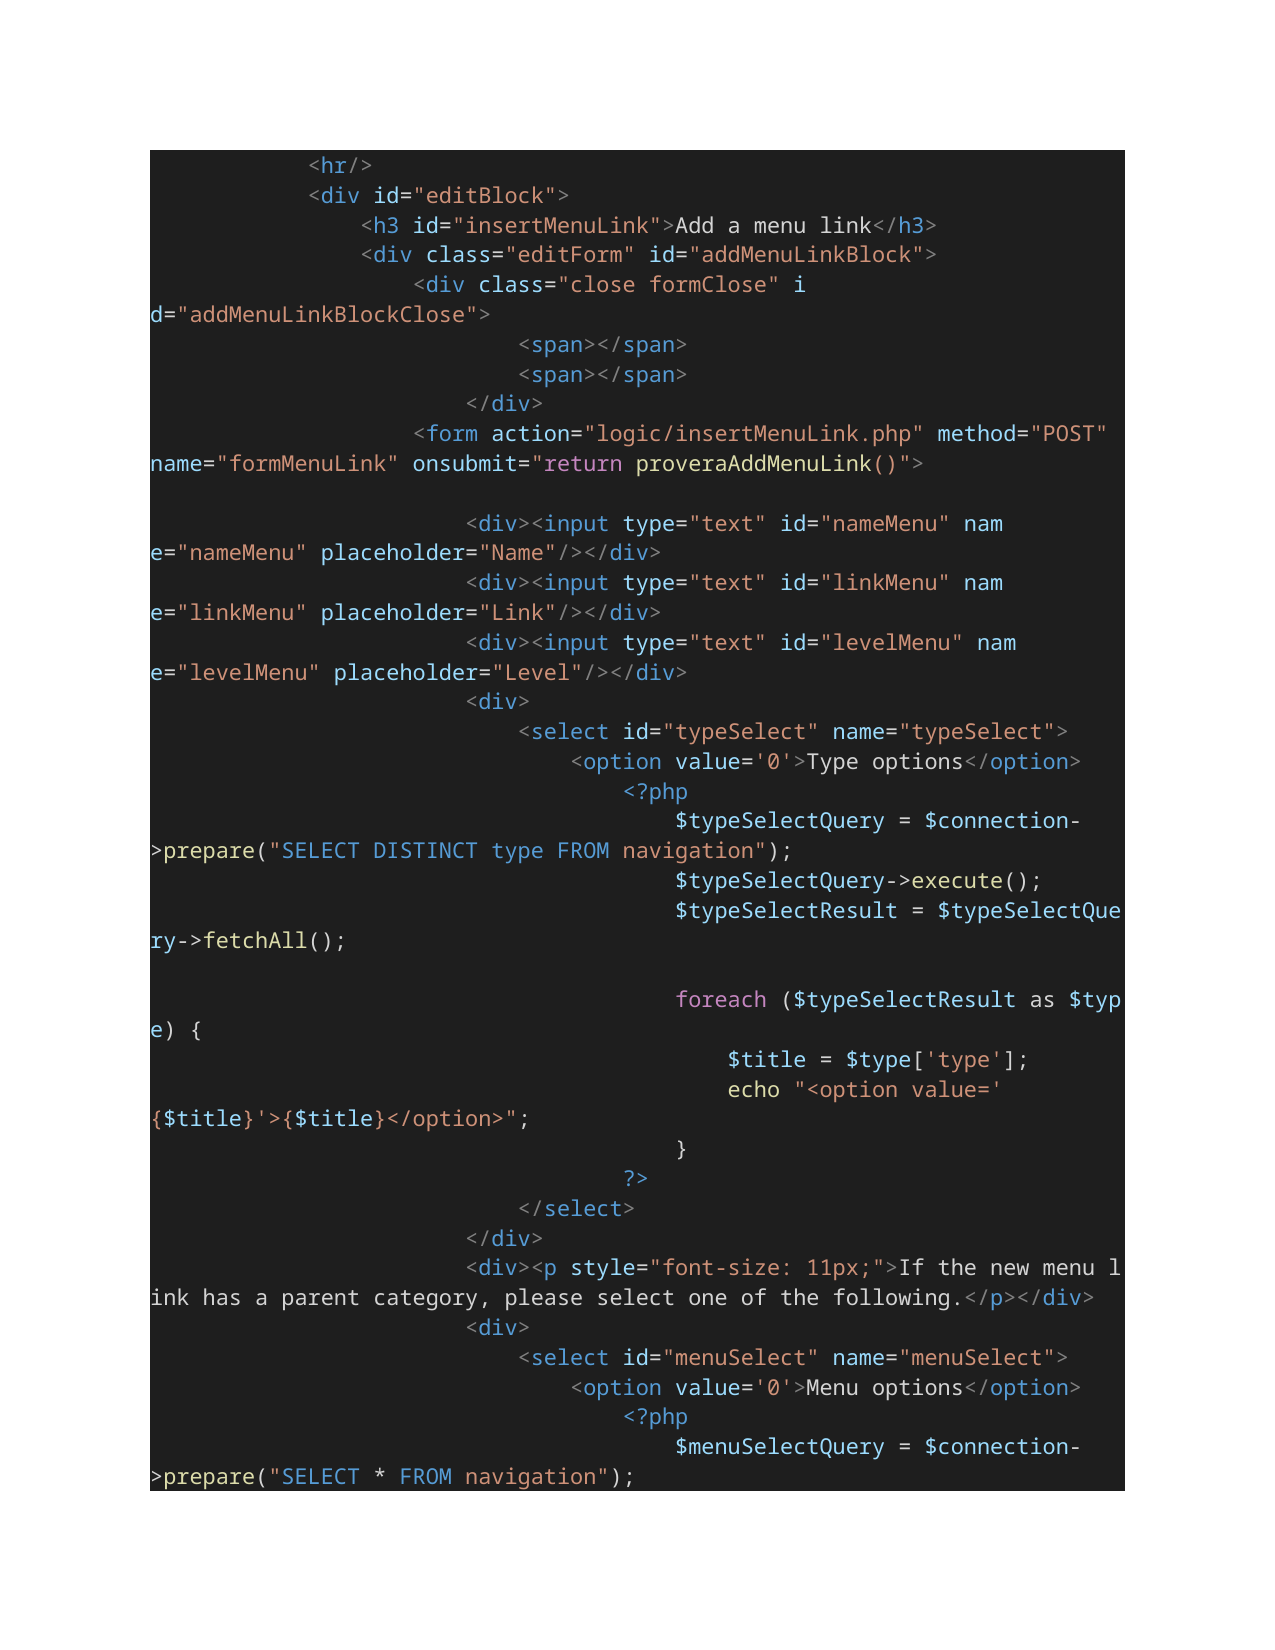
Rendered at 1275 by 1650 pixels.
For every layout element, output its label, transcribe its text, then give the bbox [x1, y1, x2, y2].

text <?php [150, 1401, 1125, 1431]
text foreach ($typeSelectResult as $type) { [150, 984, 1125, 1044]
text $typeSelectResult = $typeSelectQuery->fetchAll(); [150, 895, 1125, 954]
text } [150, 1133, 1125, 1163]
text <option value='0'>Menu options</option> [150, 1371, 1125, 1401]
text </select> [150, 1193, 1125, 1222]
text <select id="menuSelect" name="menuSelect"> [150, 1342, 1125, 1371]
text <span></span> [150, 329, 1125, 358]
text <?php [150, 776, 1125, 805]
text <div class="close formClose" id="addMenuLinkBlockClose"> [150, 269, 1125, 329]
text echo "<option value='{$title}'>{$title}</option>"; [150, 1073, 1125, 1133]
text $menuSelectQuery = $connection->prepare("SELECT * FROM navigation"); [150, 1431, 1125, 1491]
text </div> [150, 388, 1125, 418]
text <form action="logic/insertMenuLink.php" method="POST" name="formMenuLink" onsubmit="return proveraAddMenuLink()"> [150, 418, 1125, 478]
text $typeSelectQuery = $connection->prepare("SELECT DISTINCT type FROM navigation"); [150, 805, 1125, 865]
text <hr/> [150, 150, 1125, 180]
text <option value='0'>Type options</option> [150, 746, 1125, 776]
text $title = $type['type']; [150, 1044, 1125, 1073]
text <div><p style="font-size: 11px;">If the new menu link has a parent category, please select one of the following.</p></div> [150, 1252, 1125, 1312]
text <div> [150, 1312, 1125, 1342]
text <div class="editForm" id="addMenuLinkBlock"> [150, 239, 1125, 269]
text $typeSelectQuery->execute(); [150, 865, 1125, 895]
text <div><input type="text" id="nameMenu" name="nameMenu" placeholder="Name"/></div> [150, 507, 1125, 567]
text </div> [150, 1222, 1125, 1252]
text <span></span> [150, 358, 1125, 388]
text ?> [150, 1163, 1125, 1193]
text <div id="editBlock"> [150, 180, 1125, 209]
text <h3 id="insertMenuLink">Add a menu link</h3> [150, 209, 1125, 239]
text <select id="typeSelect" name="typeSelect"> [150, 716, 1125, 746]
text <div><input type="text" id="levelMenu" name="levelMenu" placeholder="Level"/></div> [150, 627, 1125, 686]
text <div><input type="text" id="linkMenu" name="linkMenu" placeholder="Link"/></div> [150, 567, 1125, 627]
text <div> [150, 686, 1125, 716]
